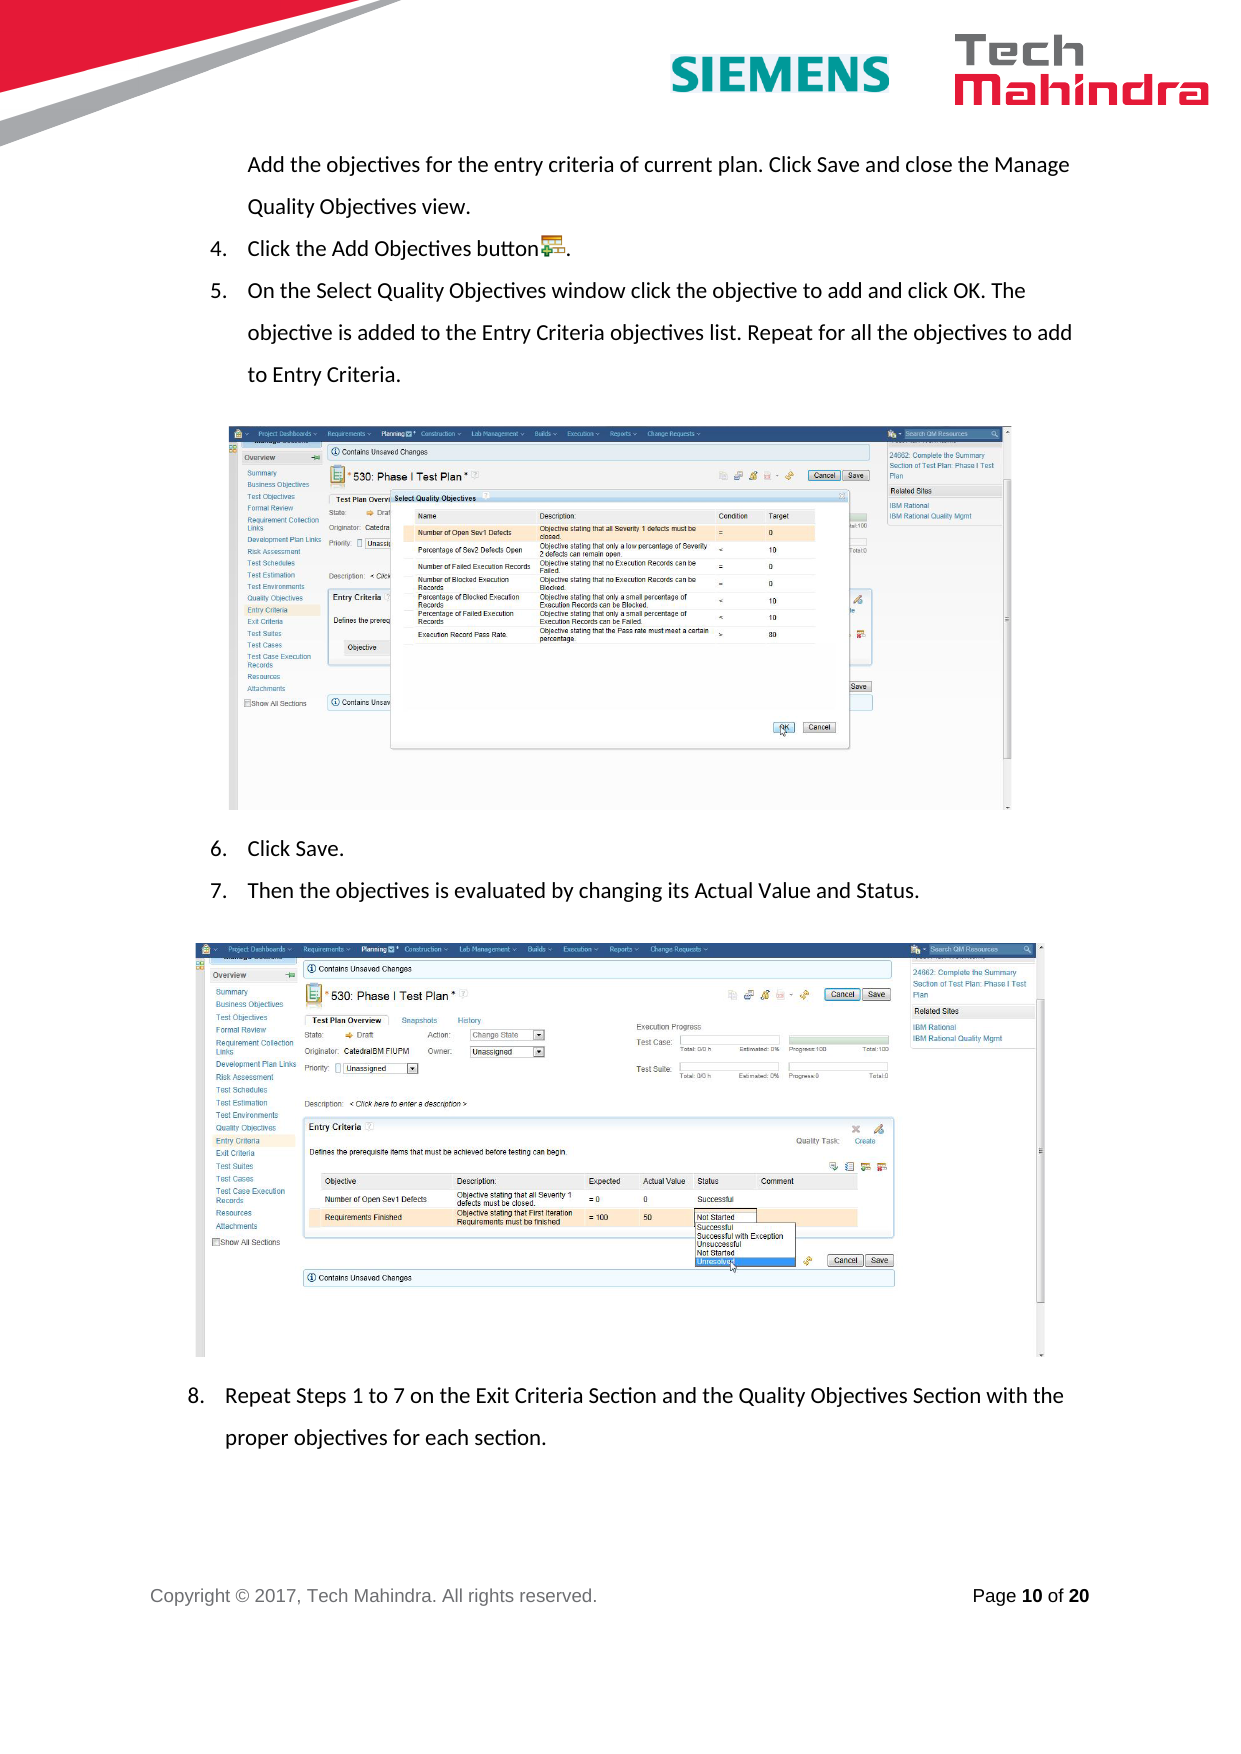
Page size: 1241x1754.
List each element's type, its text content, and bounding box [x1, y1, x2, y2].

list Then the objectives is evaluated by changing its Actual Value and Status. [210, 876, 1090, 904]
list On the Select Quality Objectives window click the objective to add and click OK. The objective is added to the Entry Criteria objectives list. Repeat for all the objectives to add to Entry Criteria. [210, 276, 1090, 388]
list Click Save. [210, 834, 1090, 862]
picture [539, 235, 566, 257]
picture [955, 34, 1209, 105]
list Click the Add Objectives button. [210, 234, 1090, 262]
picture [0, 0, 423, 148]
picture [670, 54, 890, 93]
list Repeat Steps 1 to 7 on the Exit Criteria Section and the Quality Objectives Section with the proper objectives for each section. [187, 1382, 1090, 1452]
